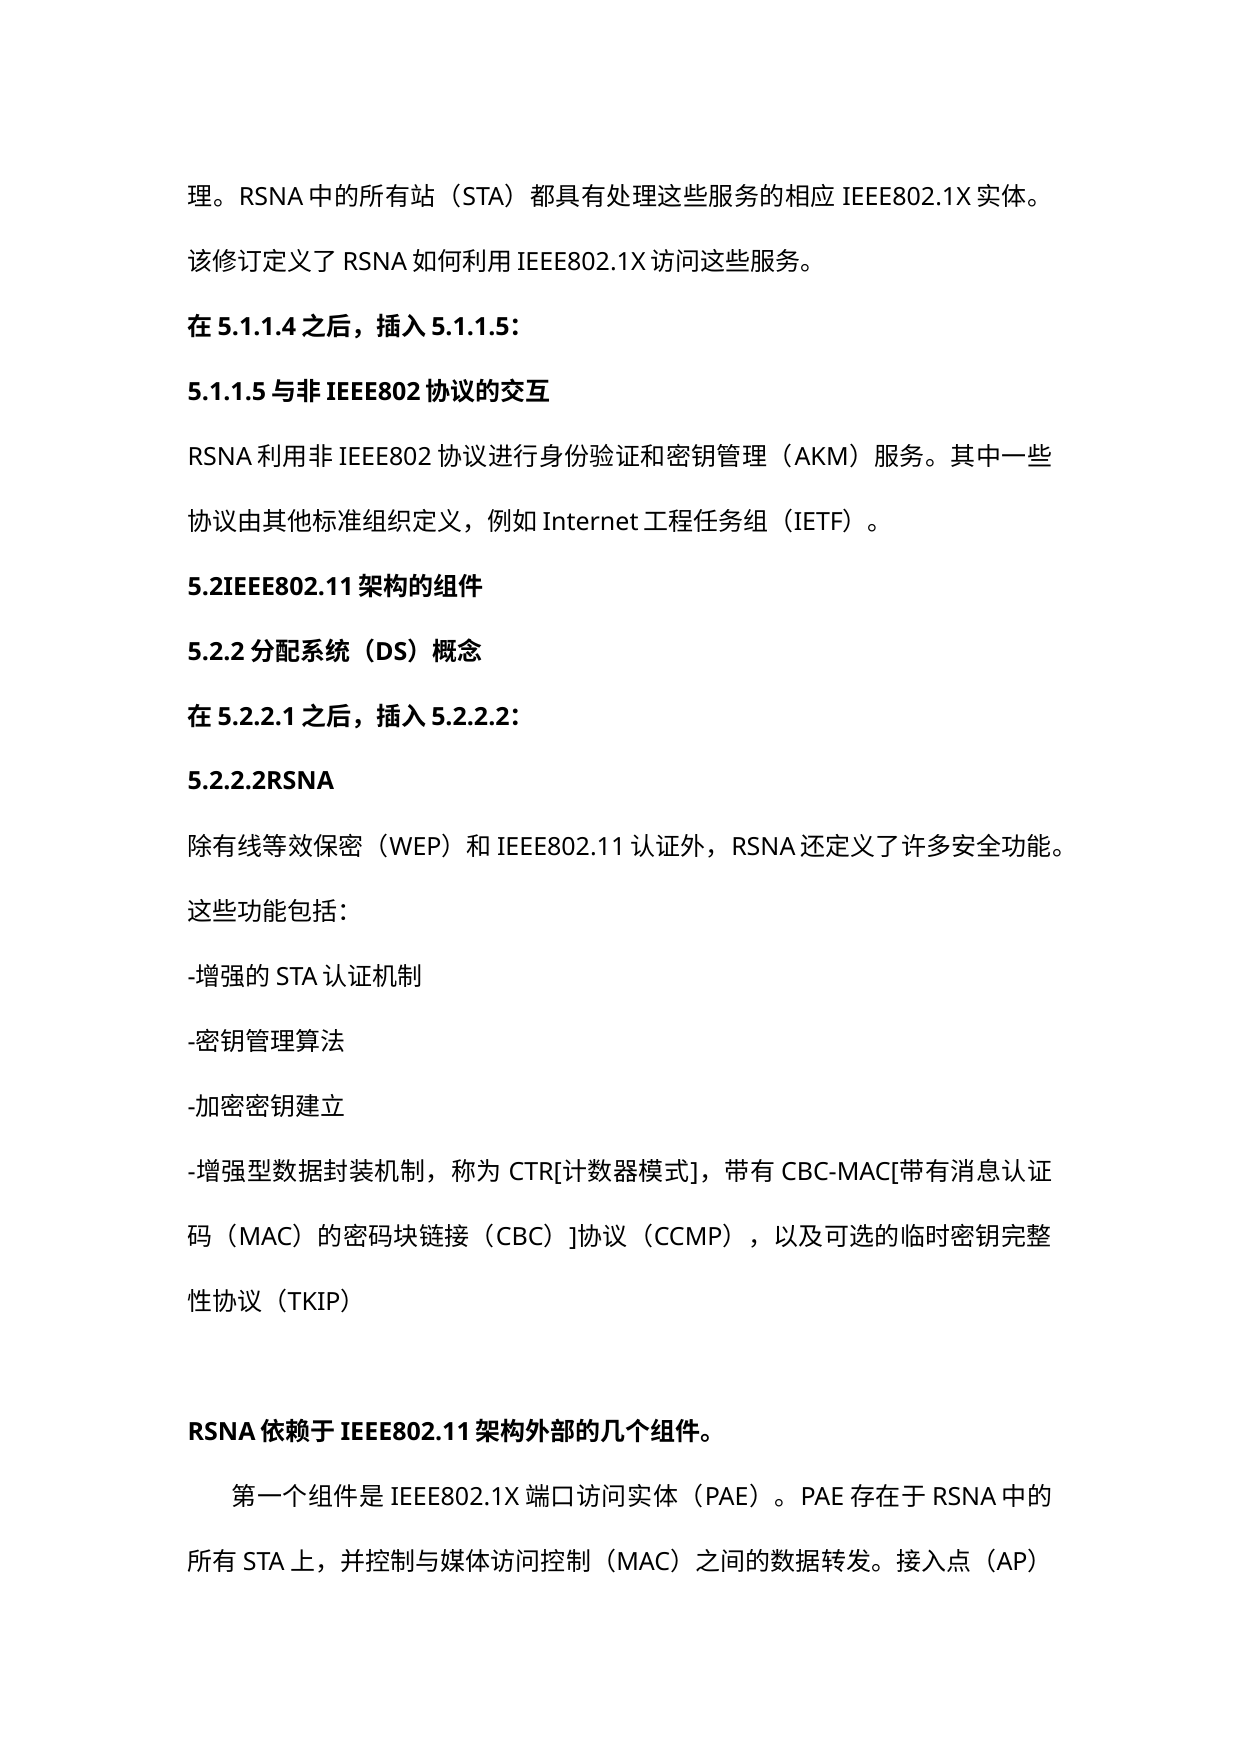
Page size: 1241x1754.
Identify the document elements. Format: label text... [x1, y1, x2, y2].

text -增强型数据封装机制，称为CTR[计数器模式]，带有CBC-MAC[带有消息认证码（MAC）的密码块链接（CBC）]协议（CCMP），以及可选的临时密钥完整性协议（TKIP） [187, 1137, 1053, 1332]
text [187, 162, 1053, 292]
text -密钥管理算法 [187, 1007, 1053, 1072]
text RSNA依赖于IEEE802.11架构外部的几个组件。 [187, 1397, 1053, 1462]
text 5.2.2分配系统（DS）概念 [187, 617, 1053, 682]
text 除有线等效保密（WEP）和IEEE802.11认证外，RSNA还定义了许多安全功能。这些功能包括： [187, 812, 1053, 942]
text 5.1.1.5与非IEEE802协议的交互 [187, 357, 1053, 422]
text 5.2IEEE802.11架构的组件 [187, 552, 1053, 617]
text -增强的STA认证机制 [187, 942, 1053, 1007]
text 在5.2.2.1之后，插入5.2.2.2： [187, 682, 1053, 747]
text 在5.1.1.4之后，插入5.1.1.5： [187, 292, 1053, 357]
text RSNA利用非IEEE802协议进行身份验证和密钥管理（AKM）服务。其中一些协议由其他标准组织定义，例如Internet工程任务组（IETF）。 [187, 422, 1053, 552]
text 5.2.2.2RSNA [187, 747, 1053, 812]
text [187, 1462, 1053, 1592]
text -加密密钥建立 [187, 1072, 1053, 1137]
